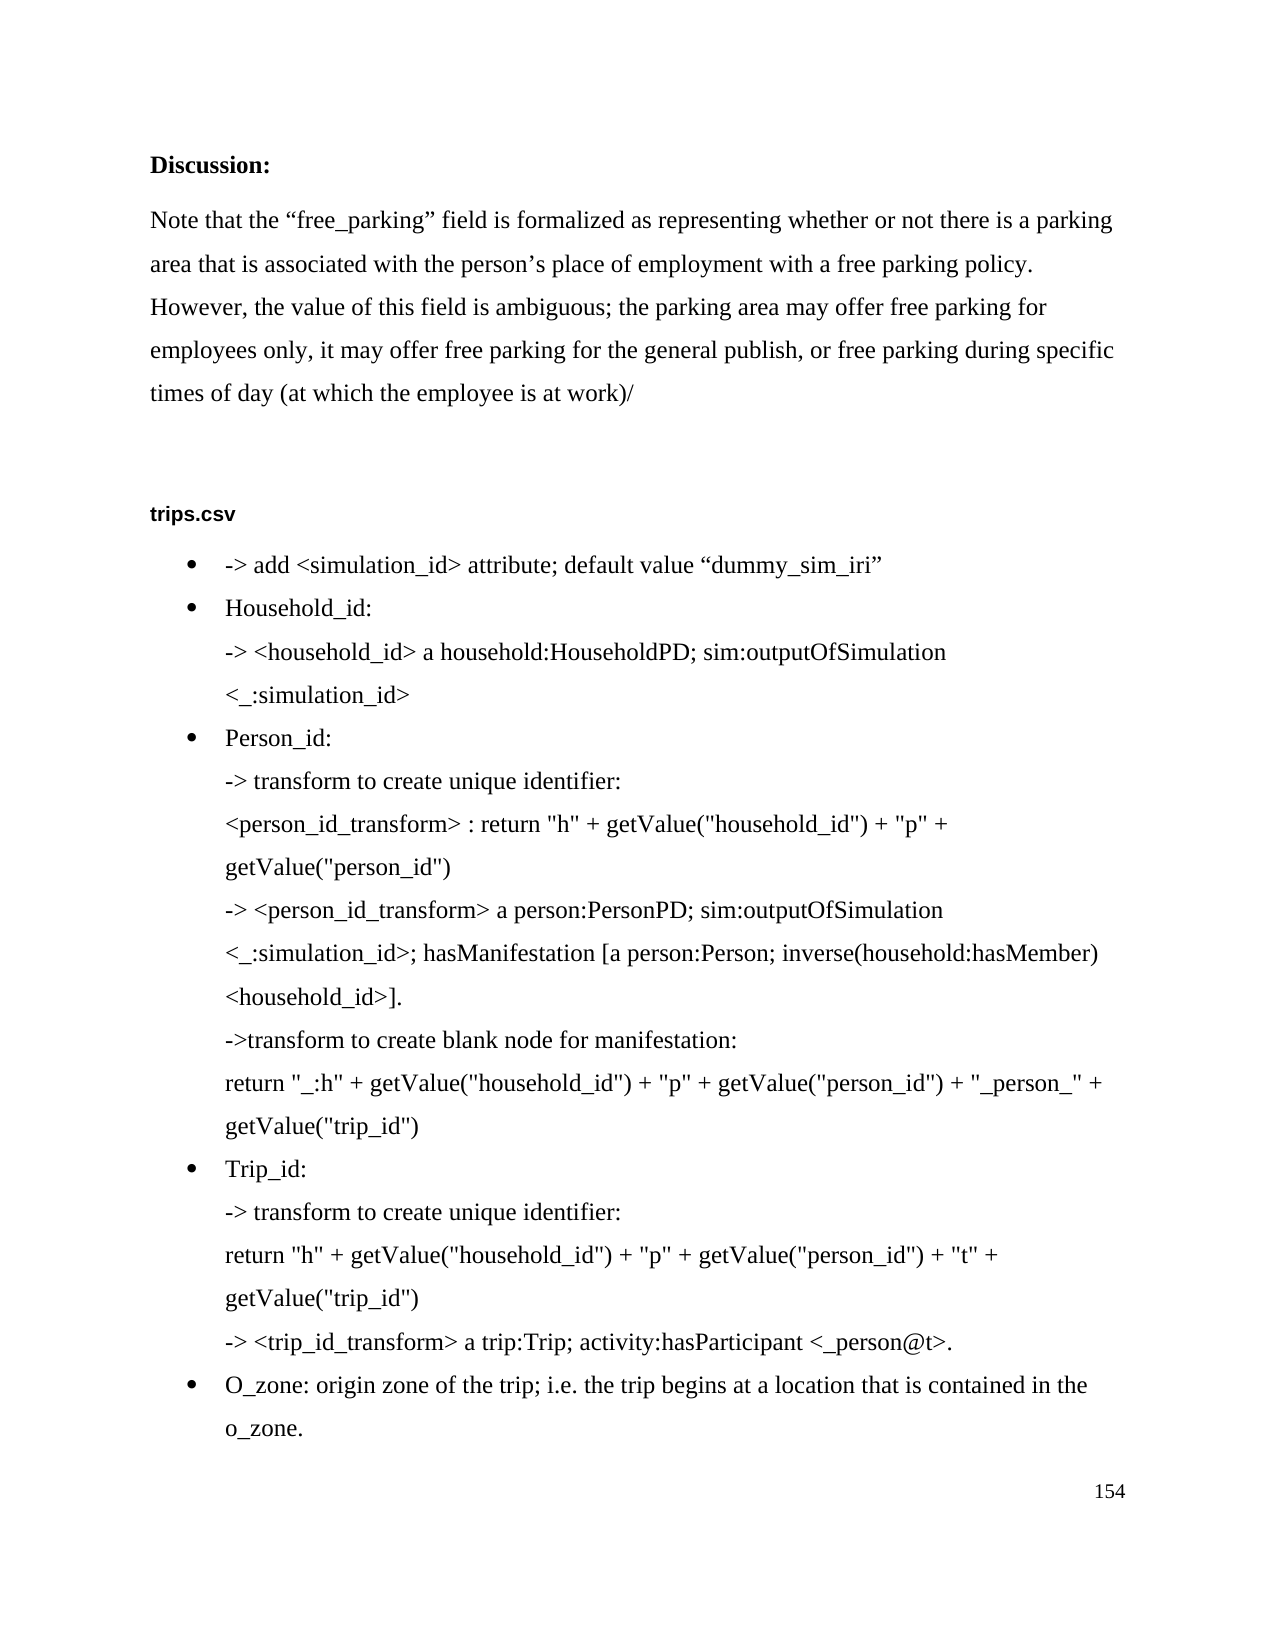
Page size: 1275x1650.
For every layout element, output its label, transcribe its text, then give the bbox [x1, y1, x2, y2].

list Person_id: -> transform to create unique identifier: <person_id_transform> : return "h" + getValue("household_id") + "p" + getValue("person_id") -> <person_id_transform> a person:PersonPD; sim:outputOfSimulation <_:simulation_id>; hasManifestation [a person:Person; inverse(household:hasMember) <household_id>]. ->transform to create blank node for manifestation: return "_:h" + getValue("household_id") + "p" + getValue("person_id") + "_person_" + getValue("trip_id") [187, 723, 1125, 1140]
list Trip_id: -> transform to create unique identifier: return "h" + getValue("household_id") + "p" + getValue("person_id") + "t" + getValue("trip_id") -> <trip_id_transform> a trip:Trip; activity:hasParticipant <_person@t>. [187, 1154, 1125, 1355]
subtitle trips.csv [150, 502, 1125, 526]
text Note that the “free_parking” field is formalized as representing whether or not there is a parking area that is associated with the person’s place of employment with a free parking policy. However, the value of this field is ambiguous; the parking area may offer free parking for employees only, it may offer free parking for the general publish, or free parking during specific times of day (at which the employee is at work)/ [150, 206, 1125, 407]
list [187, 1370, 1125, 1442]
text Discussion: [150, 150, 1125, 179]
list -> add <simulation_id> attribute; default value “dummy_sim_iri” [187, 550, 1125, 579]
list Household_id: -> <household_id> a household:HouseholdPD; sim:outputOfSimulation <_:simulation_id> [187, 593, 1125, 708]
